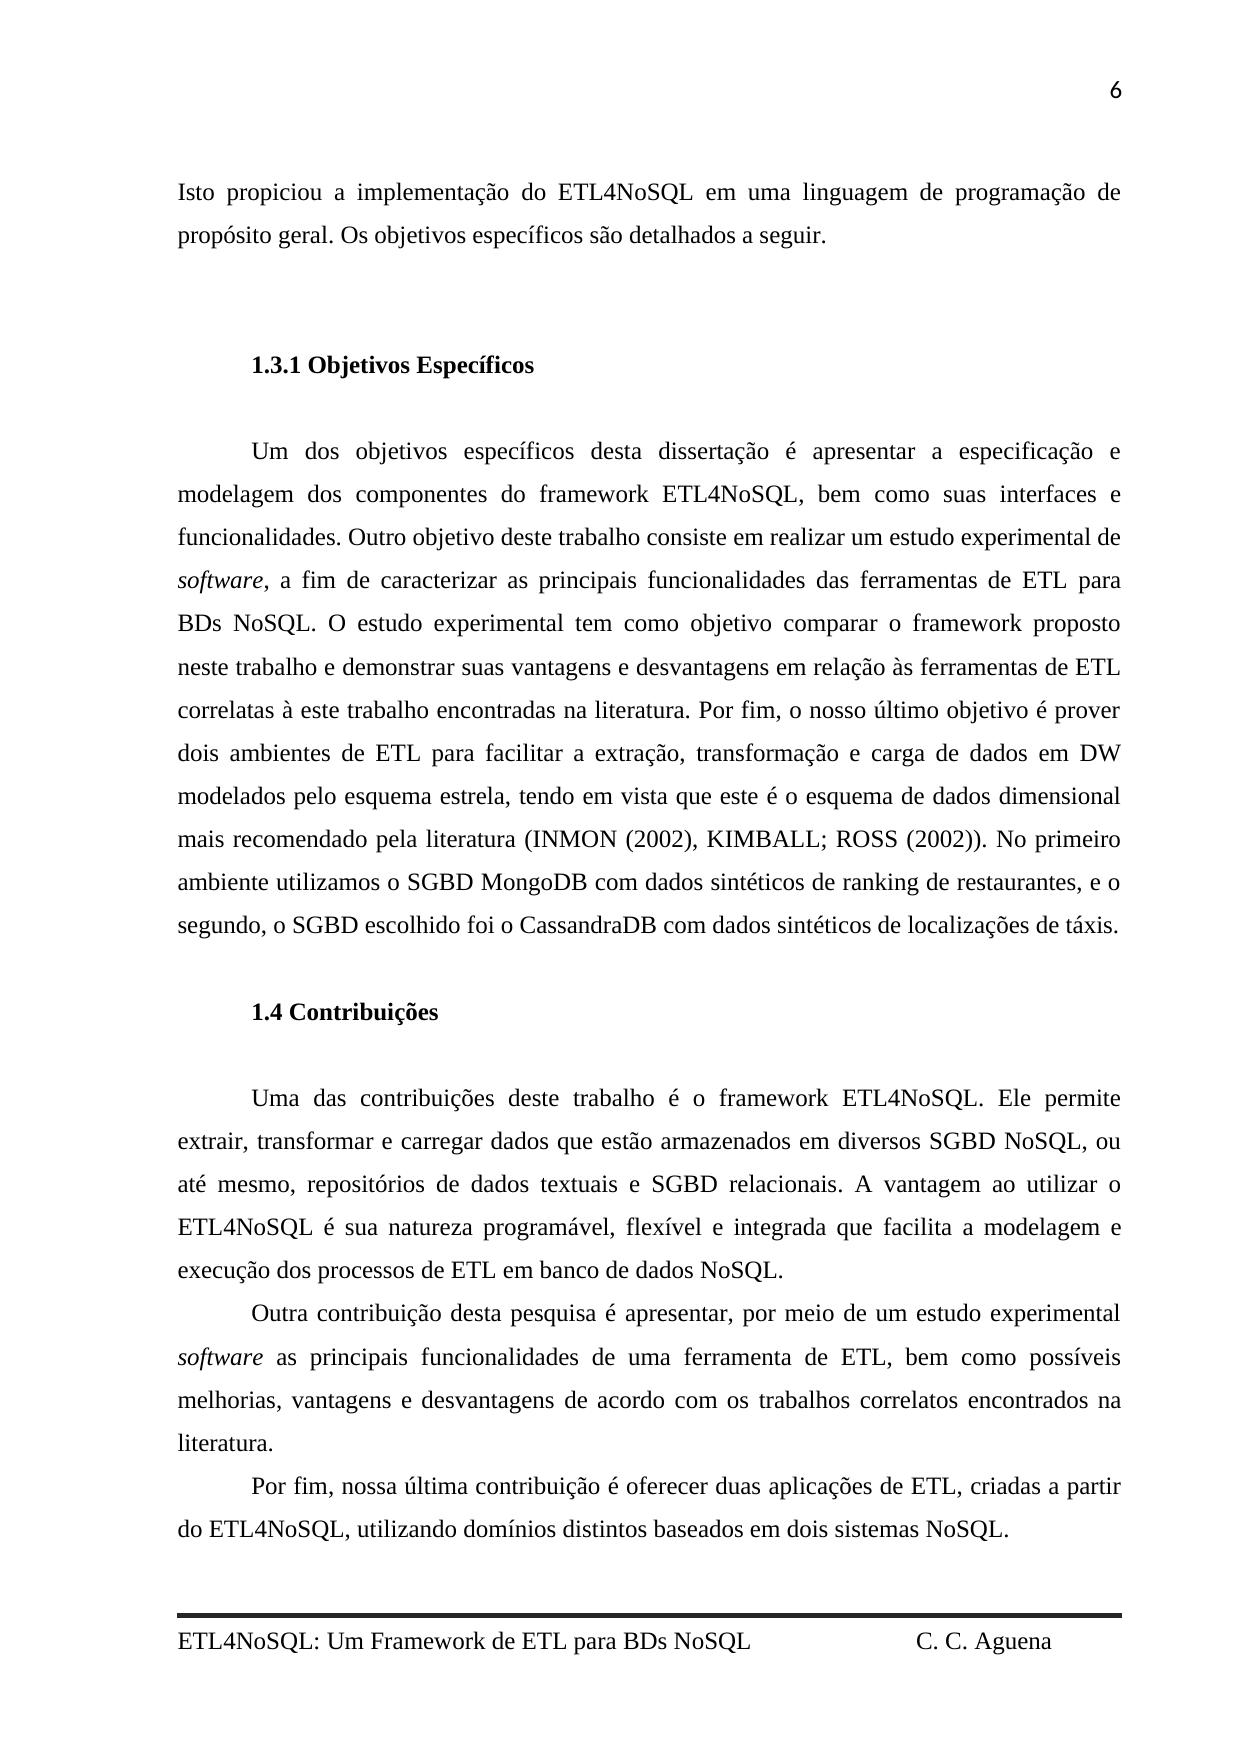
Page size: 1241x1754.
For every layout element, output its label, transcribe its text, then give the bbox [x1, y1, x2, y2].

text 1.3.1 Objetivos Específicos [177, 350, 1122, 378]
text Por fim, nossa última contribuição é oferecer duas aplicações de ETL, criadas a partir do ETL4NoSQL, utilizando domínios distintos baseados em dois sistemas NoSQL. [177, 1471, 1122, 1543]
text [177, 177, 1122, 249]
text 1.4 Contribuições [177, 997, 1122, 1025]
text Uma das contribuições deste trabalho é o framework ETL4NoSQL. Ele permite extrair, transformar e carregar dados que estão armazenados em diversos SGBD NoSQL, ou até mesmo, repositórios de dados textuais e SGBD relacionais. A vantagem ao utilizar o ETL4NoSQL é sua natureza programável, flexível e integrada que facilita a modelagem e execução dos processos de ETL em banco de dados NoSQL. [177, 1083, 1122, 1284]
text Um dos objetivos específicos desta dissertação é apresentar a especificação e modelagem dos componentes do framework ETL4NoSQL, bem como suas interfaces e funcionalidades. Outro objetivo deste trabalho consiste em realizar um estudo experimental de software, a fim de caracterizar as principais funcionalidades das ferramentas de ETL para BDs NoSQL. O estudo experimental tem como objetivo comparar o framework proposto neste trabalho e demonstrar suas vantagens e desvantagens em relação às ferramentas de ETL correlatas à este trabalho encontradas na literatura. Por fim, o nosso último objetivo é prover dois ambientes de ETL para facilitar a extração, transformação e carga de dados em DW modelados pelo esquema estrela, tendo em vista que este é o esquema de dados dimensional mais recomendado pela literatura (INMON (2002), KIMBALL; ROSS (2002)). No primeiro ambiente utilizamos o SGBD MongoDB com dados sintéticos de ranking de restaurantes, e o segundo, o SGBD escolhido foi o CassandraDB com dados sintéticos de localizações de táxis. [177, 436, 1122, 939]
text Outra contribuição desta pesquisa é apresentar, por meio de um estudo experimental software as principais funcionalidades de uma ferramenta de ETL, bem como possíveis melhorias, vantagens e desvantagens de acordo com os trabalhos correlatos encontrados na literatura. [177, 1298, 1122, 1457]
